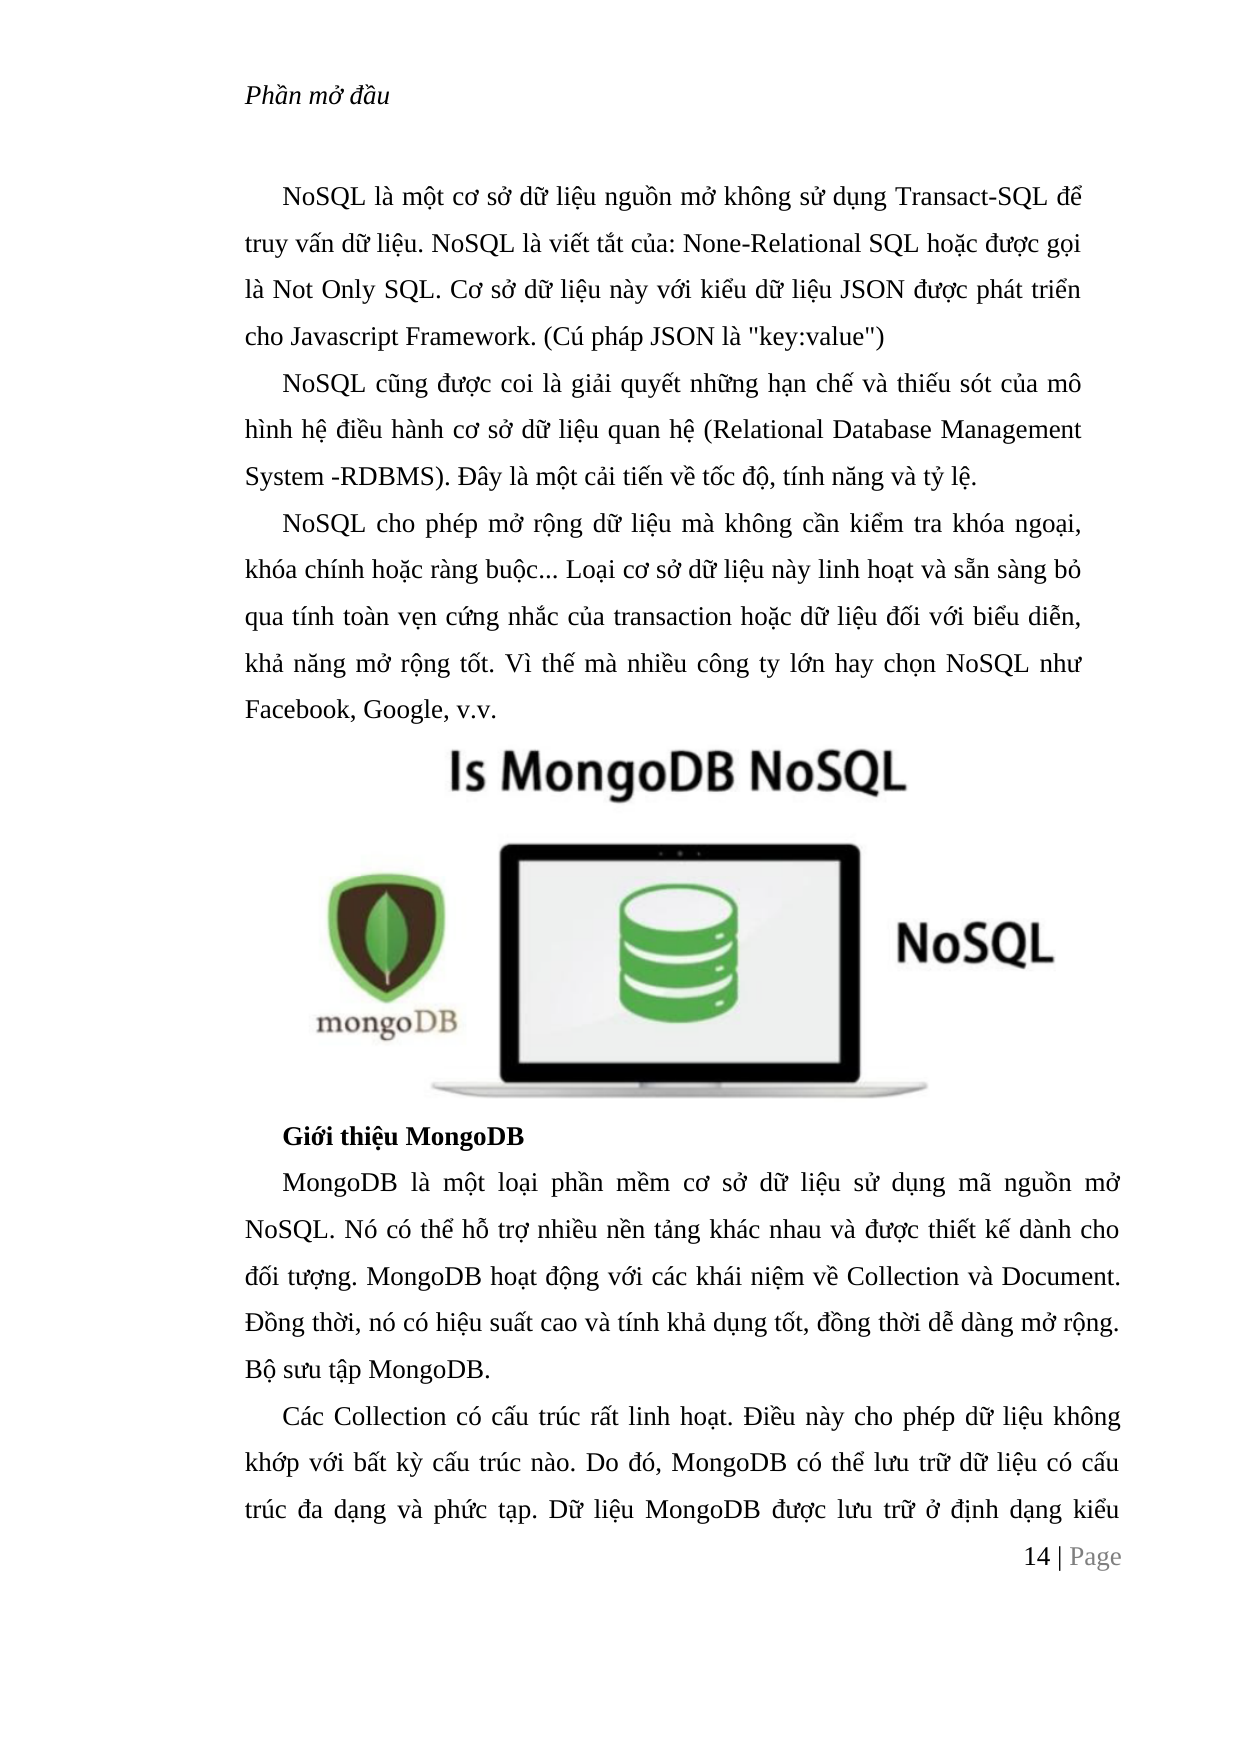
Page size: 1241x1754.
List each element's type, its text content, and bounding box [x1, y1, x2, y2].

text NoSQL cho phép mở rộng dữ liệu mà không cần kiểm tra khóa ngoại, khóa chính hoặc ràng buộc... Loại cơ sở dữ liệu này linh hoạt và sẵn sàng bỏ qua tính toàn vẹn cứng nhắc của transaction hoặc dữ liệu đối với biểu diễn, khả năng mở rộng tốt. Vì thế mà nhiều công ty lớn hay chọn NoSQL như Facebook, Google, v.v. [244, 507, 1083, 724]
picture [308, 740, 1057, 1105]
text MongoDB là một loại phần mềm cơ sở dữ liệu sử dụng mã nguồn mở NoSQL. Nó có thể hỗ trợ nhiều nền tảng khác nhau và được thiết kế dành cho đối tượng. MongoDB hoạt động với các khái niệm về Collection và Document. Đồng thời, nó có hiệu suất cao và tính khả dụng tốt, đồng thời dễ dàng mở rộng. Bộ sưu tập MongoDB. [244, 1166, 1122, 1384]
text Giới thiệu MongoDB [244, 1120, 1122, 1151]
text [244, 1400, 1122, 1524]
text NoSQL là một cơ sở dữ liệu nguồn mở không sử dụng Transact-SQL để truy vấn dữ liệu. NoSQL là viết tắt của: None-Relational SQL hoặc được gọi là Not Only SQL. Cơ sở dữ liệu này với kiểu dữ liệu JSON được phát triển cho Javascript Framework. (Cú pháp JSON là "key:value") [244, 180, 1083, 351]
text NoSQL cũng được coi là giải quyết những hạn chế và thiếu sót của mô hình hệ điều hành cơ sở dữ liệu quan hệ (Relational Database Management System -RDBMS). Đây là một cải tiến về tốc độ, tính năng và tỷ lệ. [244, 367, 1083, 491]
